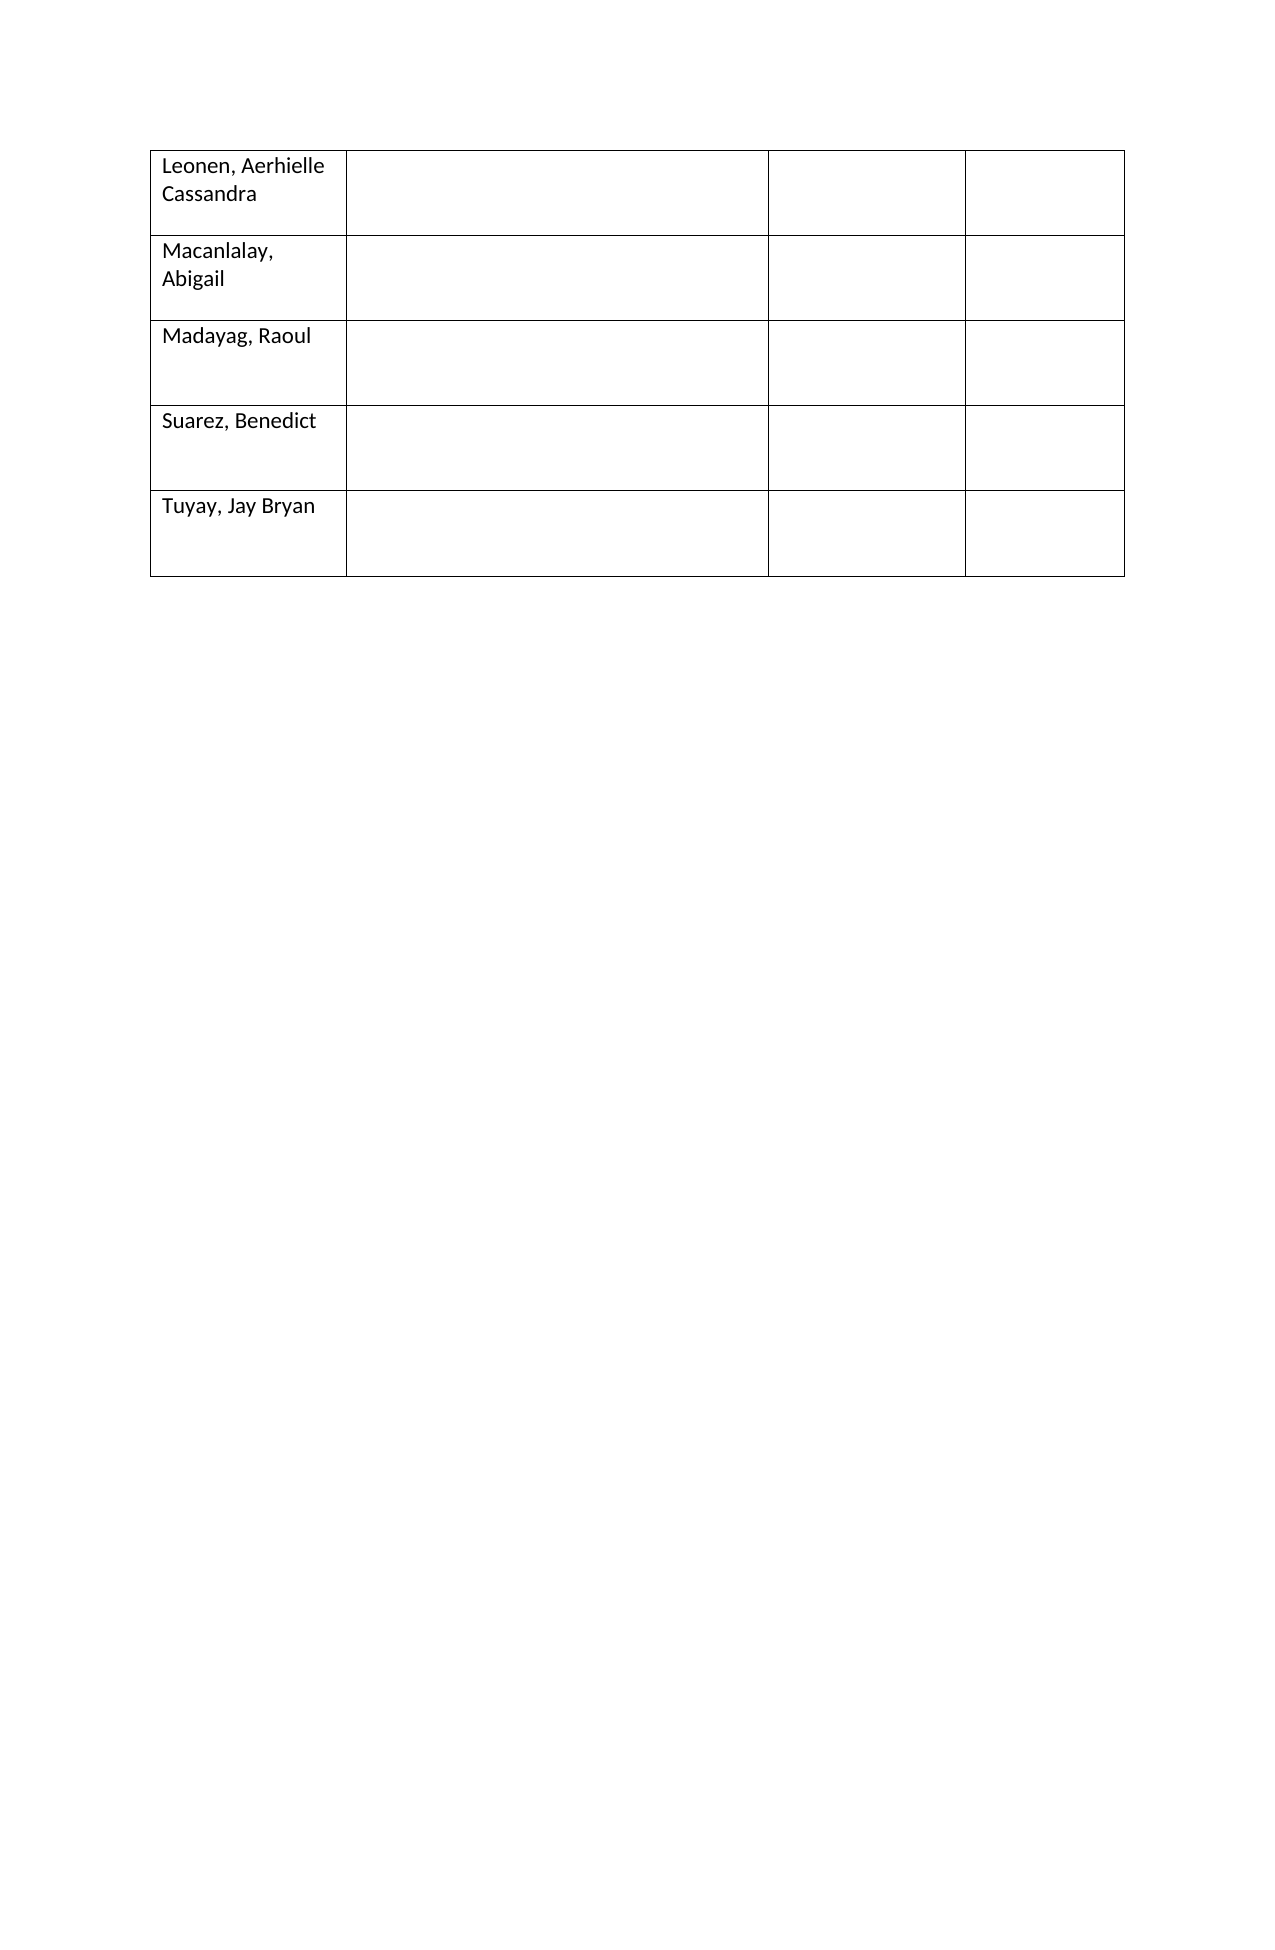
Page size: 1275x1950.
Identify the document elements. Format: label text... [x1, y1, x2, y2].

table_cell Leonen, Aerhielle Cassandra [151, 151, 346, 235]
table_cell [769, 321, 965, 405]
table_cell [966, 321, 1124, 405]
table_cell [347, 236, 768, 320]
table_cell [966, 406, 1124, 490]
table_cell [769, 406, 965, 490]
table_cell Macanlalay, Abigail [151, 236, 346, 320]
table_cell [769, 491, 965, 576]
table_cell [966, 151, 1124, 235]
table_cell [769, 151, 965, 235]
table_cell [966, 491, 1124, 576]
table_cell [769, 236, 965, 320]
table_cell Tuyay, Jay Bryan [151, 491, 346, 576]
table_cell [347, 321, 768, 405]
table_cell Madayag, Raoul [151, 321, 346, 405]
table_cell [347, 491, 768, 576]
table_cell [347, 151, 768, 235]
table_cell [347, 406, 768, 490]
table_cell Suarez, Benedict [151, 406, 346, 490]
table_cell [966, 236, 1124, 320]
